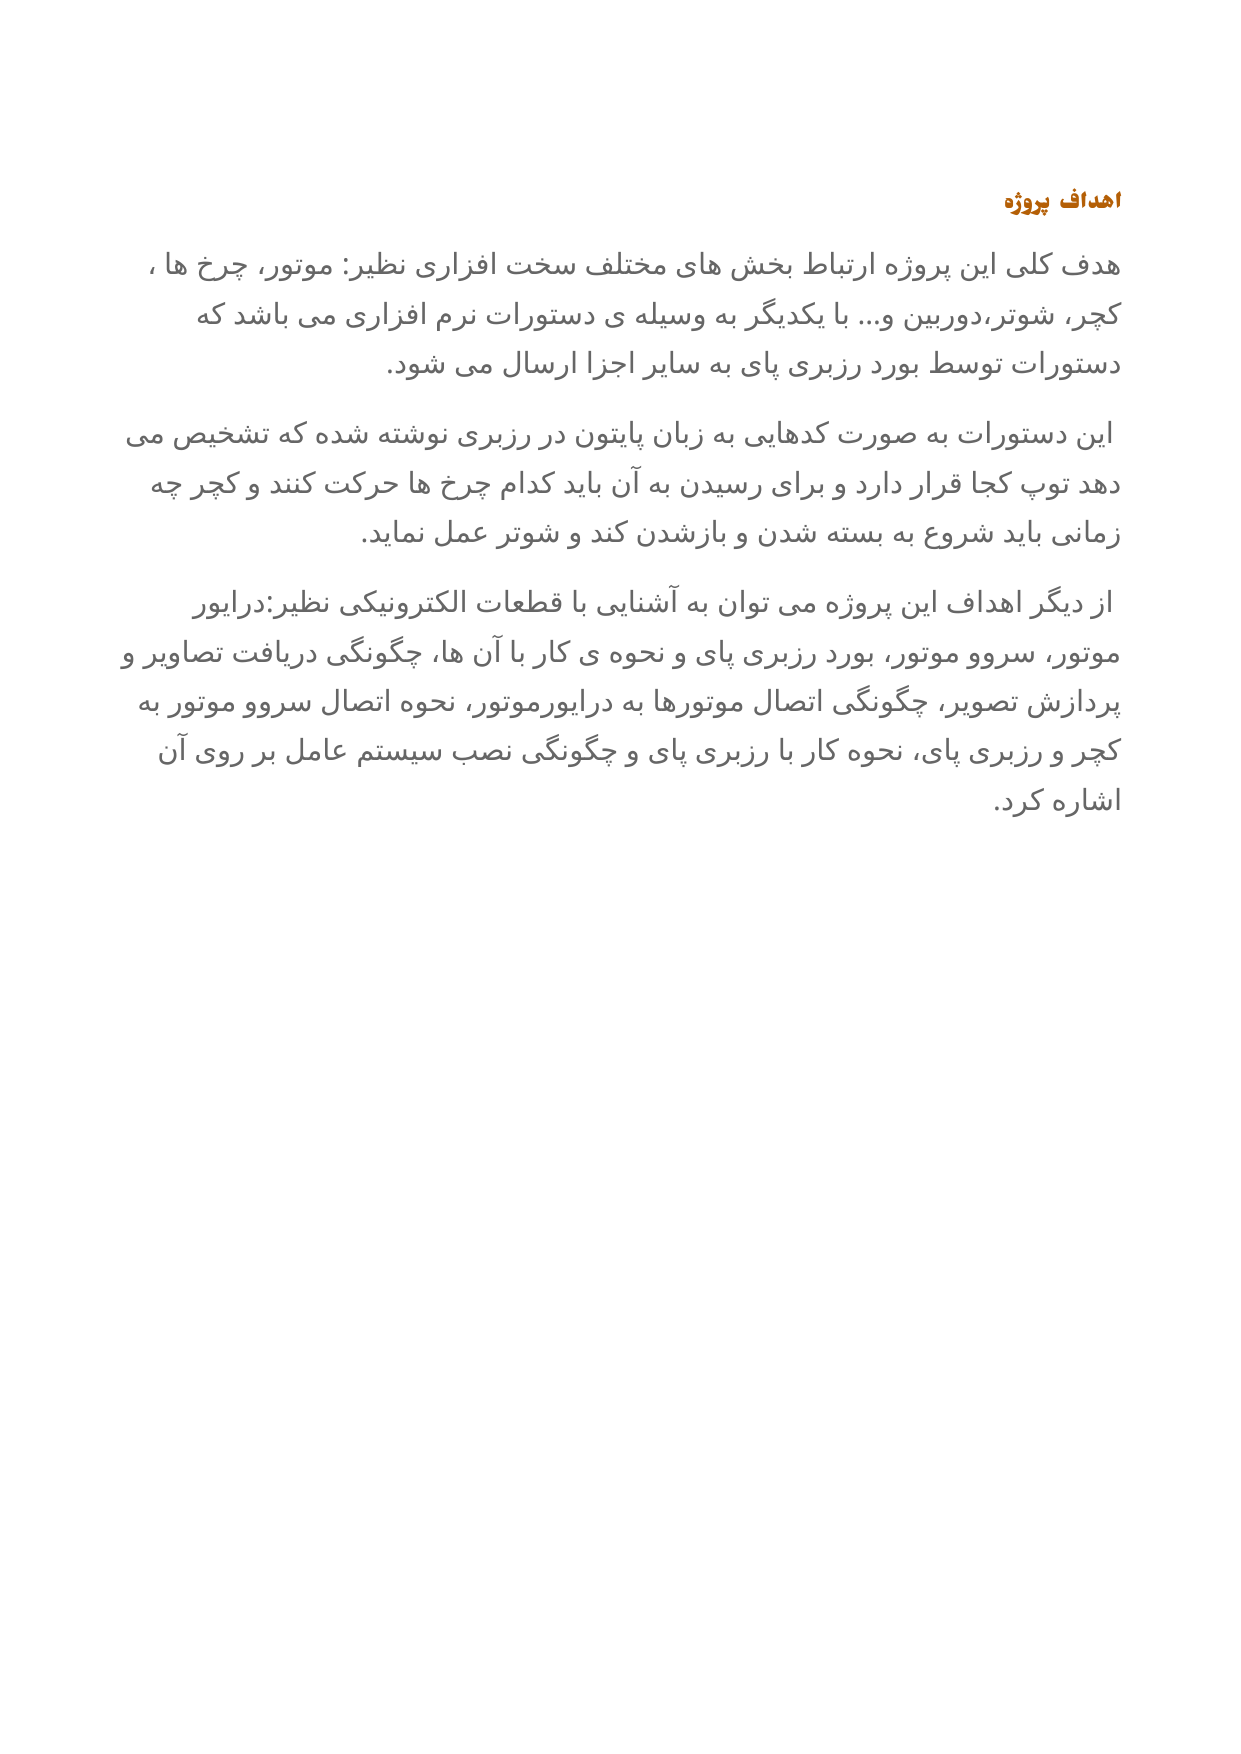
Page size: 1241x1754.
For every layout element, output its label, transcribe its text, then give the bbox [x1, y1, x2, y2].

text هدف کلی این پروژه ارتباط بخش های مختلف سخت افزاری نظیر: موتور، چرخ ها ، کچر، شوتر،دوربین و... با یکدیگر به وسیله ی دستورات نرم افزاری می باشد که دستورات توسط بورد رزبری پای به سایر اجزا ارسال می شود. [118, 248, 1122, 385]
text این دستورات به صورت کدهایی به زبان پایتون در رزبری نوشته شده که تشخیص می دهد توپ کجا قرار دارد و برای رسیدن به آن باید کدام چرخ ها حرکت کنند و کچر چه زمانی باید شروع به بسته شدن و بازشدن کند و شوتر عمل نماید. [118, 417, 1122, 554]
subtitle اهداف پروژه [118, 186, 1122, 223]
text از دیگر اهداف این پروژه می توان به آشنایی با قطعات الکترونیکی نظیر:درایور موتور، سروو موتور، بورد رزبری پای و نحوه ی کار با آن ها، چگونگی دریافت تصاویر و پردازش تصویر، چگونگی اتصال موتورها به درایورموتور، نحوه اتصال سروو موتور به کچر و رزبری پای، نحوه کار با رزبری پای و چگونگی نصب سیستم عامل بر روی آن اشاره کرد. [118, 586, 1122, 822]
